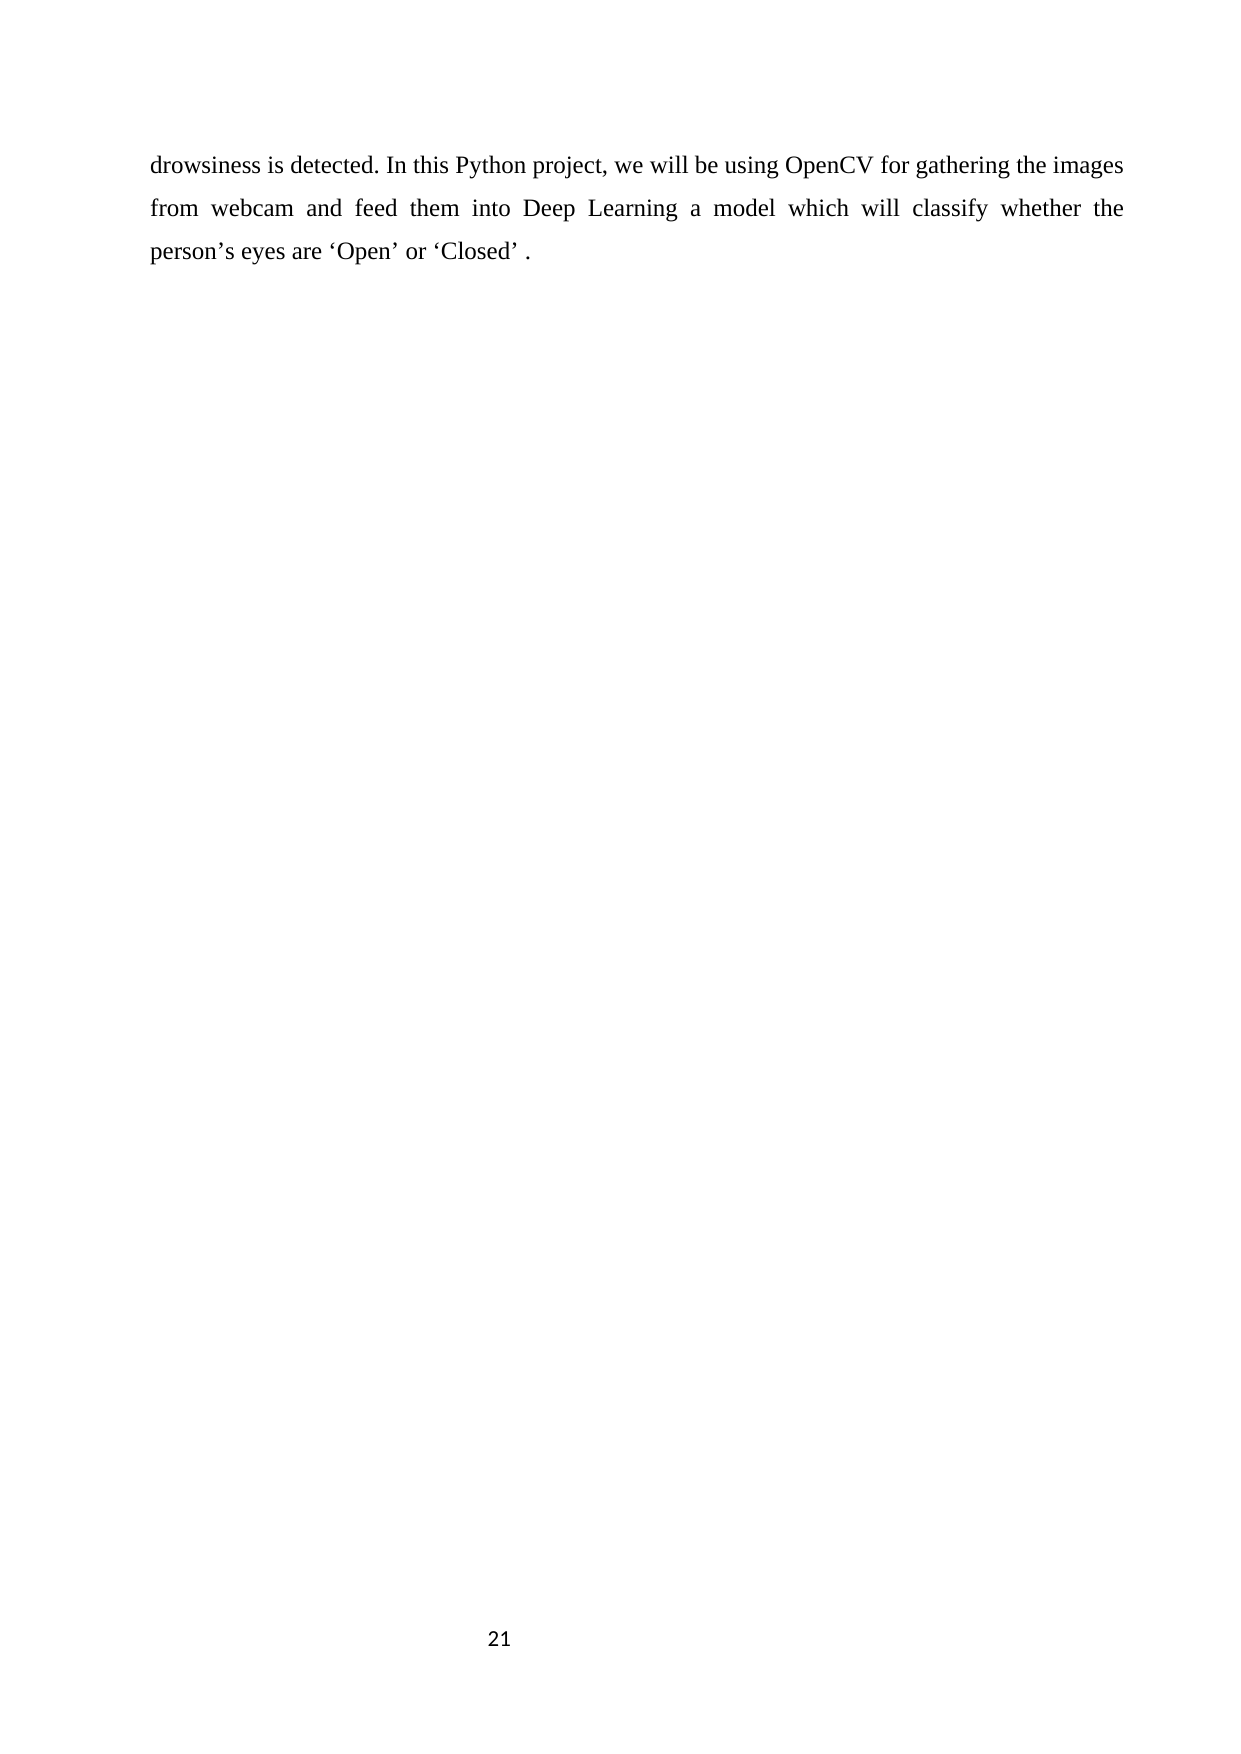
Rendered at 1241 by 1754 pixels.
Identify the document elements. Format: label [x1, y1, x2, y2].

text [150, 150, 1125, 265]
